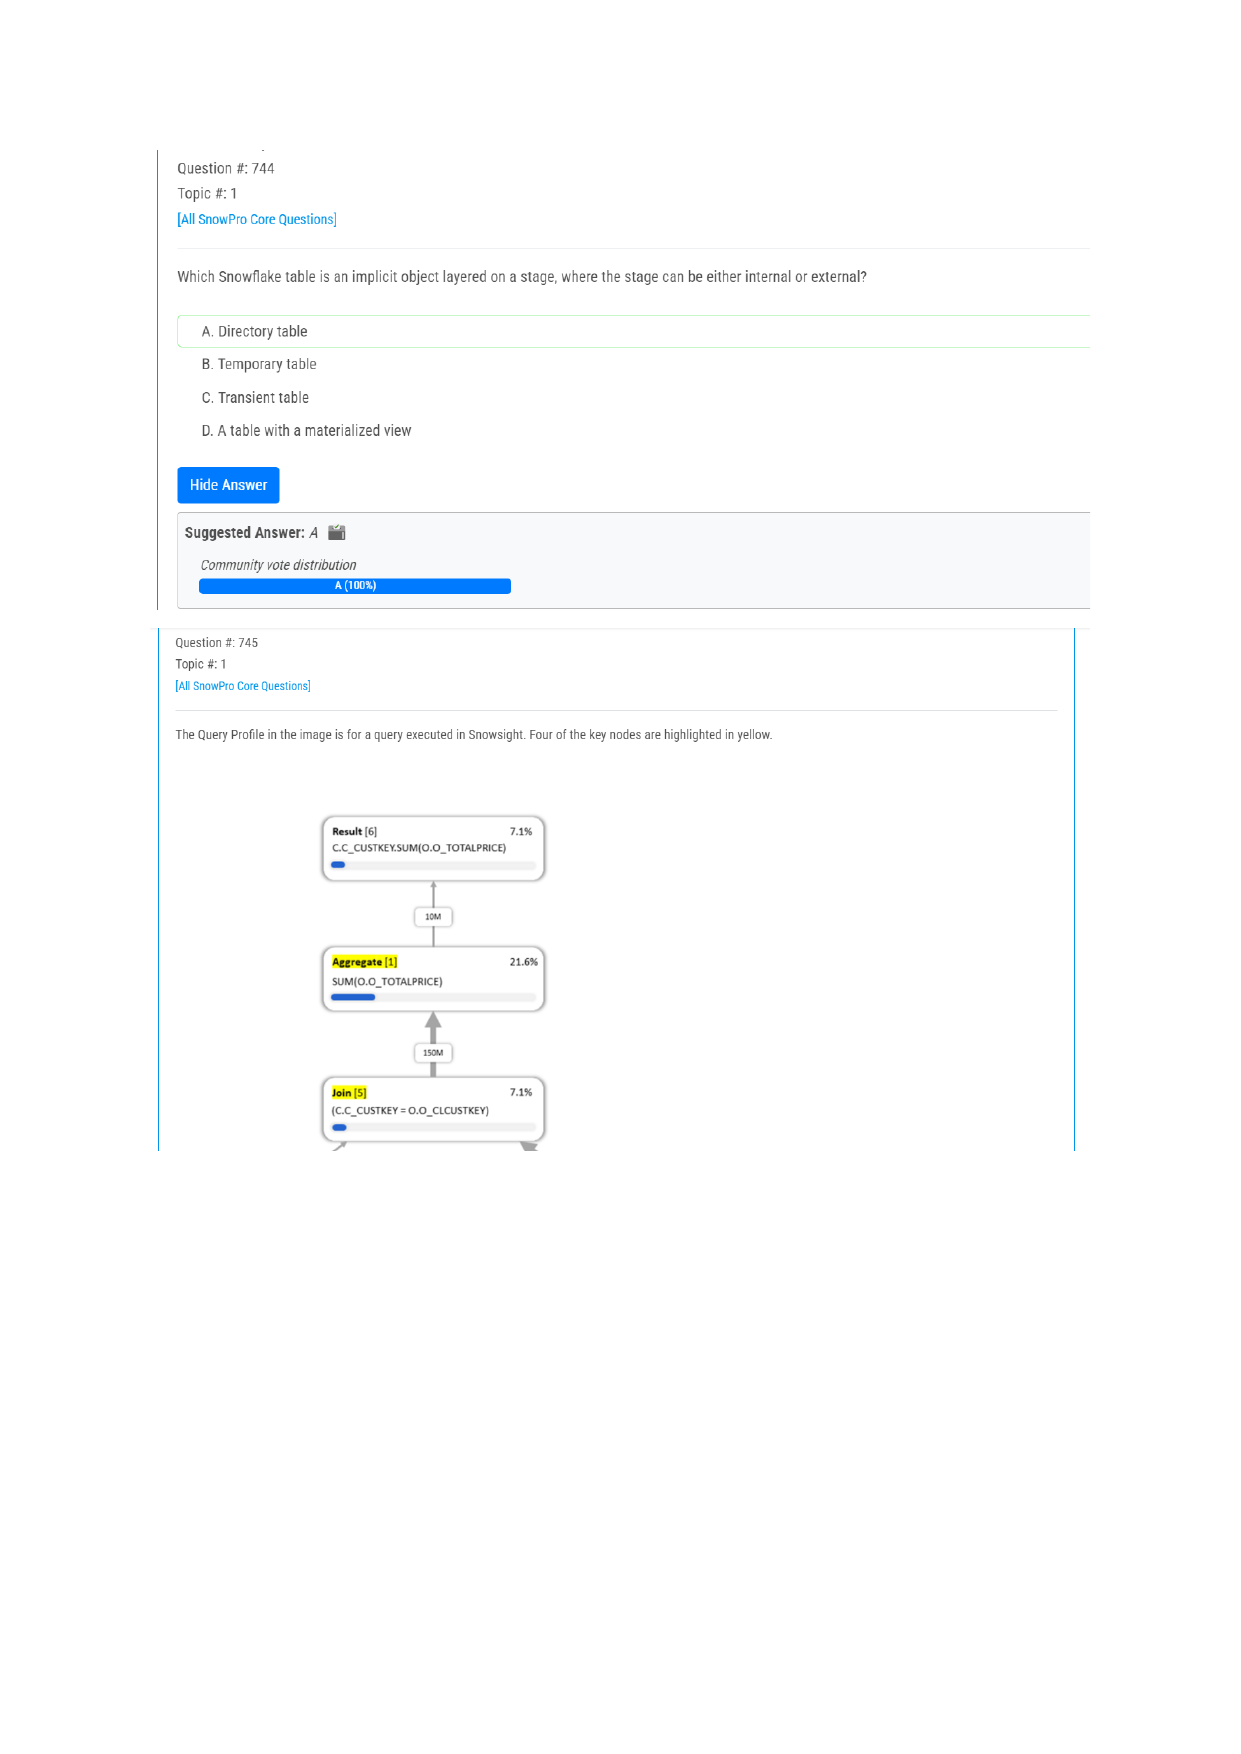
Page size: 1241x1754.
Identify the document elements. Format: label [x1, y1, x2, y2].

picture [150, 150, 1091, 610]
picture [150, 628, 1091, 1151]
